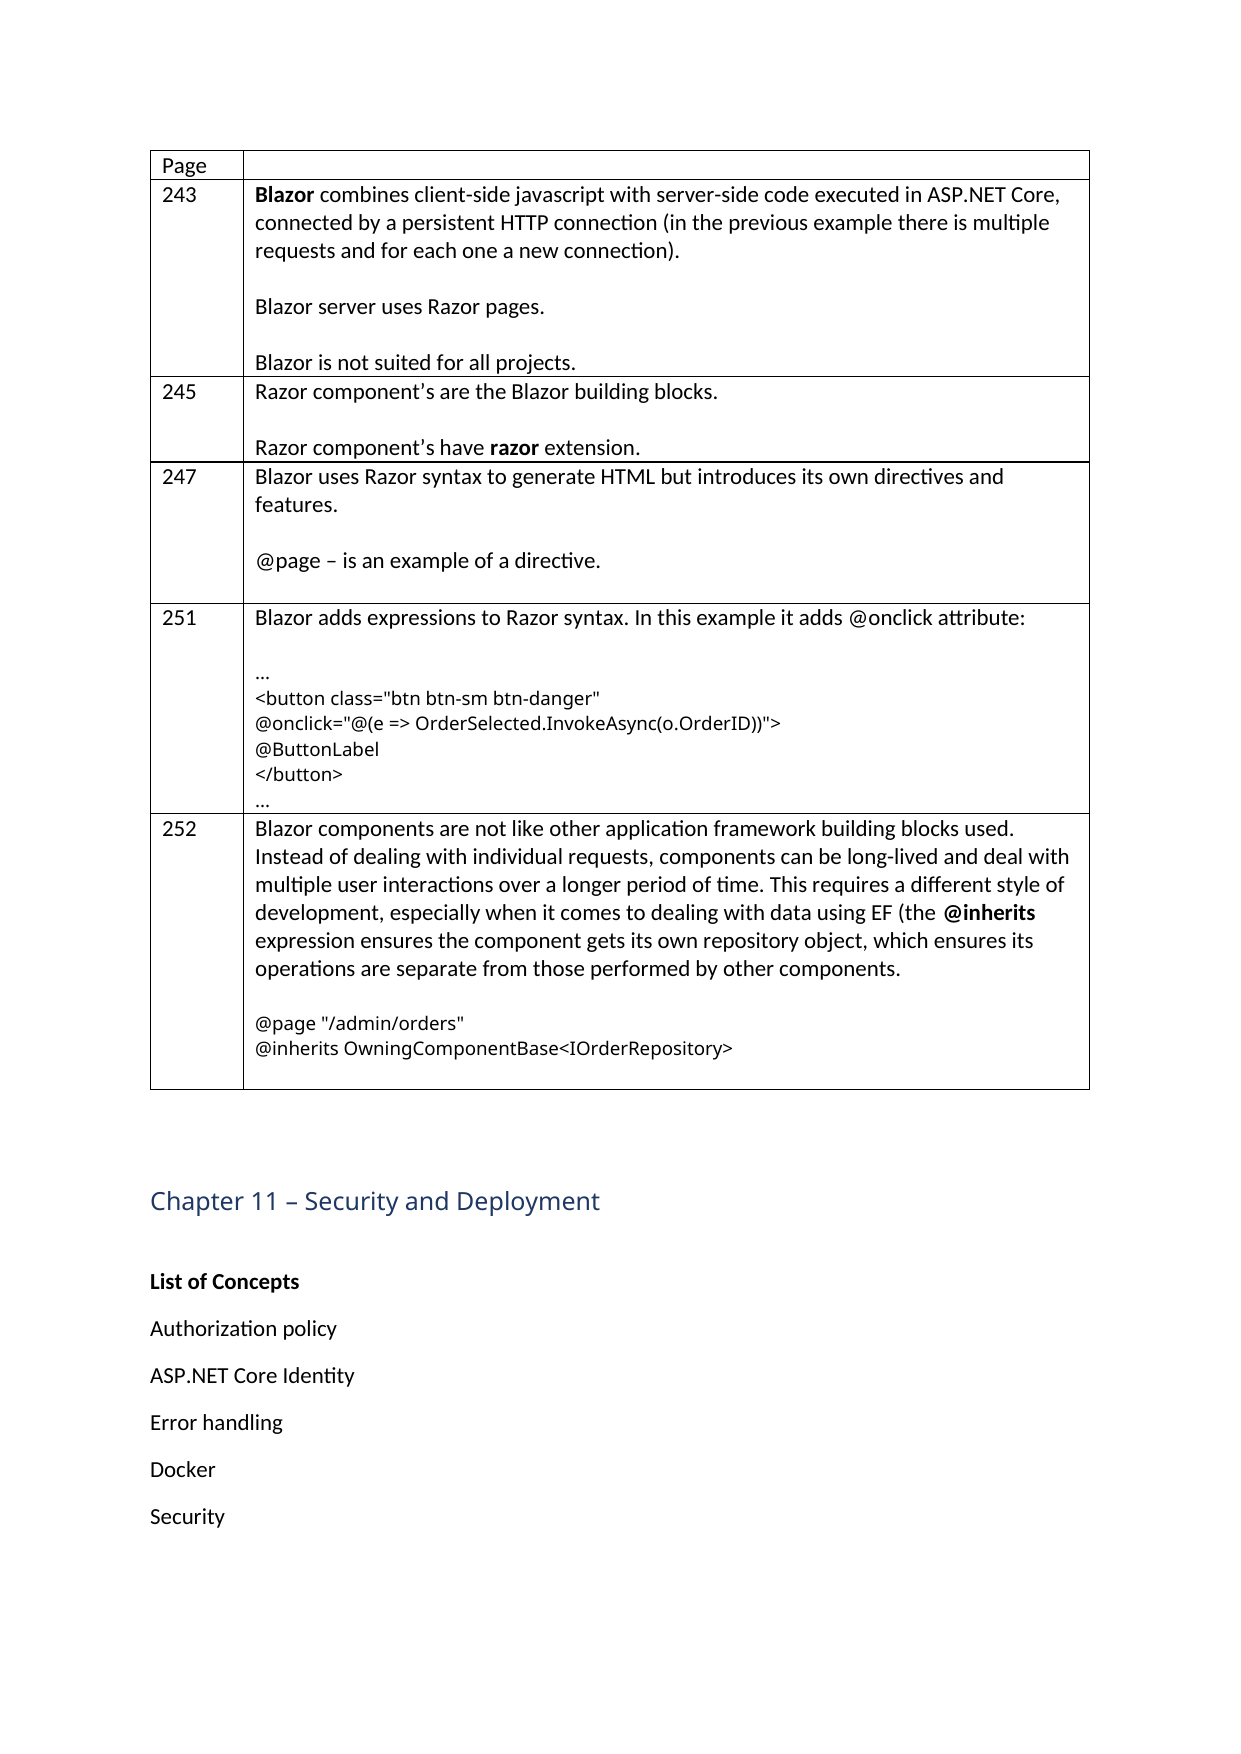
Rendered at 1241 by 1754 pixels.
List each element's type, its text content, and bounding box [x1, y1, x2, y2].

text Authorization policy [150, 1314, 1090, 1342]
text Security [150, 1502, 1090, 1530]
text ASP.NET Core Identity [150, 1361, 1090, 1389]
table_cell Blazor adds expressions to Razor syntax. In this example it adds @onclick attribute: ... <button class="btn btn-sm btn-danger" @onclick="@(e => OrderSelected.InvokeAsync(o.OrderID))"> @ButtonLabel </button> ... [244, 604, 1089, 813]
table_cell Blazor combines client-side javascript with server-side code executed in ASP.NET Core, connected by a persistent HTTP connection (in the previous example there is multiple requests and for each one a new connection). Blazor server uses Razor pages. Blazor is not suited for all projects. [244, 180, 1089, 376]
table_cell 252 [151, 814, 243, 1089]
text List of Concepts [150, 1267, 1090, 1295]
table_cell Blazor uses Razor syntax to generate HTML but introduces its own directives and features. @page – is an example of a directive. [244, 463, 1089, 602]
subtitle Chapter 11 – Security and Deployment [150, 1184, 1090, 1218]
table_cell Razor component’s are the Blazor building blocks. Razor component’s have razor extension. [244, 377, 1089, 461]
table_header Page [151, 151, 243, 179]
text Error handling [150, 1408, 1090, 1436]
table_header [244, 151, 1089, 179]
table_cell 243 [151, 180, 243, 376]
table_cell 245 [151, 377, 243, 461]
text Docker [150, 1455, 1090, 1483]
table_cell 247 [151, 463, 243, 602]
table_cell Blazor components are not like other application framework building blocks used. Instead of dealing with individual requests, components can be long-lived and deal with multiple user interactions over a longer period of time. This requires a different style of development, especially when it comes to dealing with data using EF (the @inherits expression ensures the component gets its own repository object, which ensures its operations are separate from those performed by other components. @page "/admin/orders" @inherits OwningComponentBase<IOrderRepository> [244, 814, 1089, 1089]
table_cell 251 [151, 604, 243, 813]
